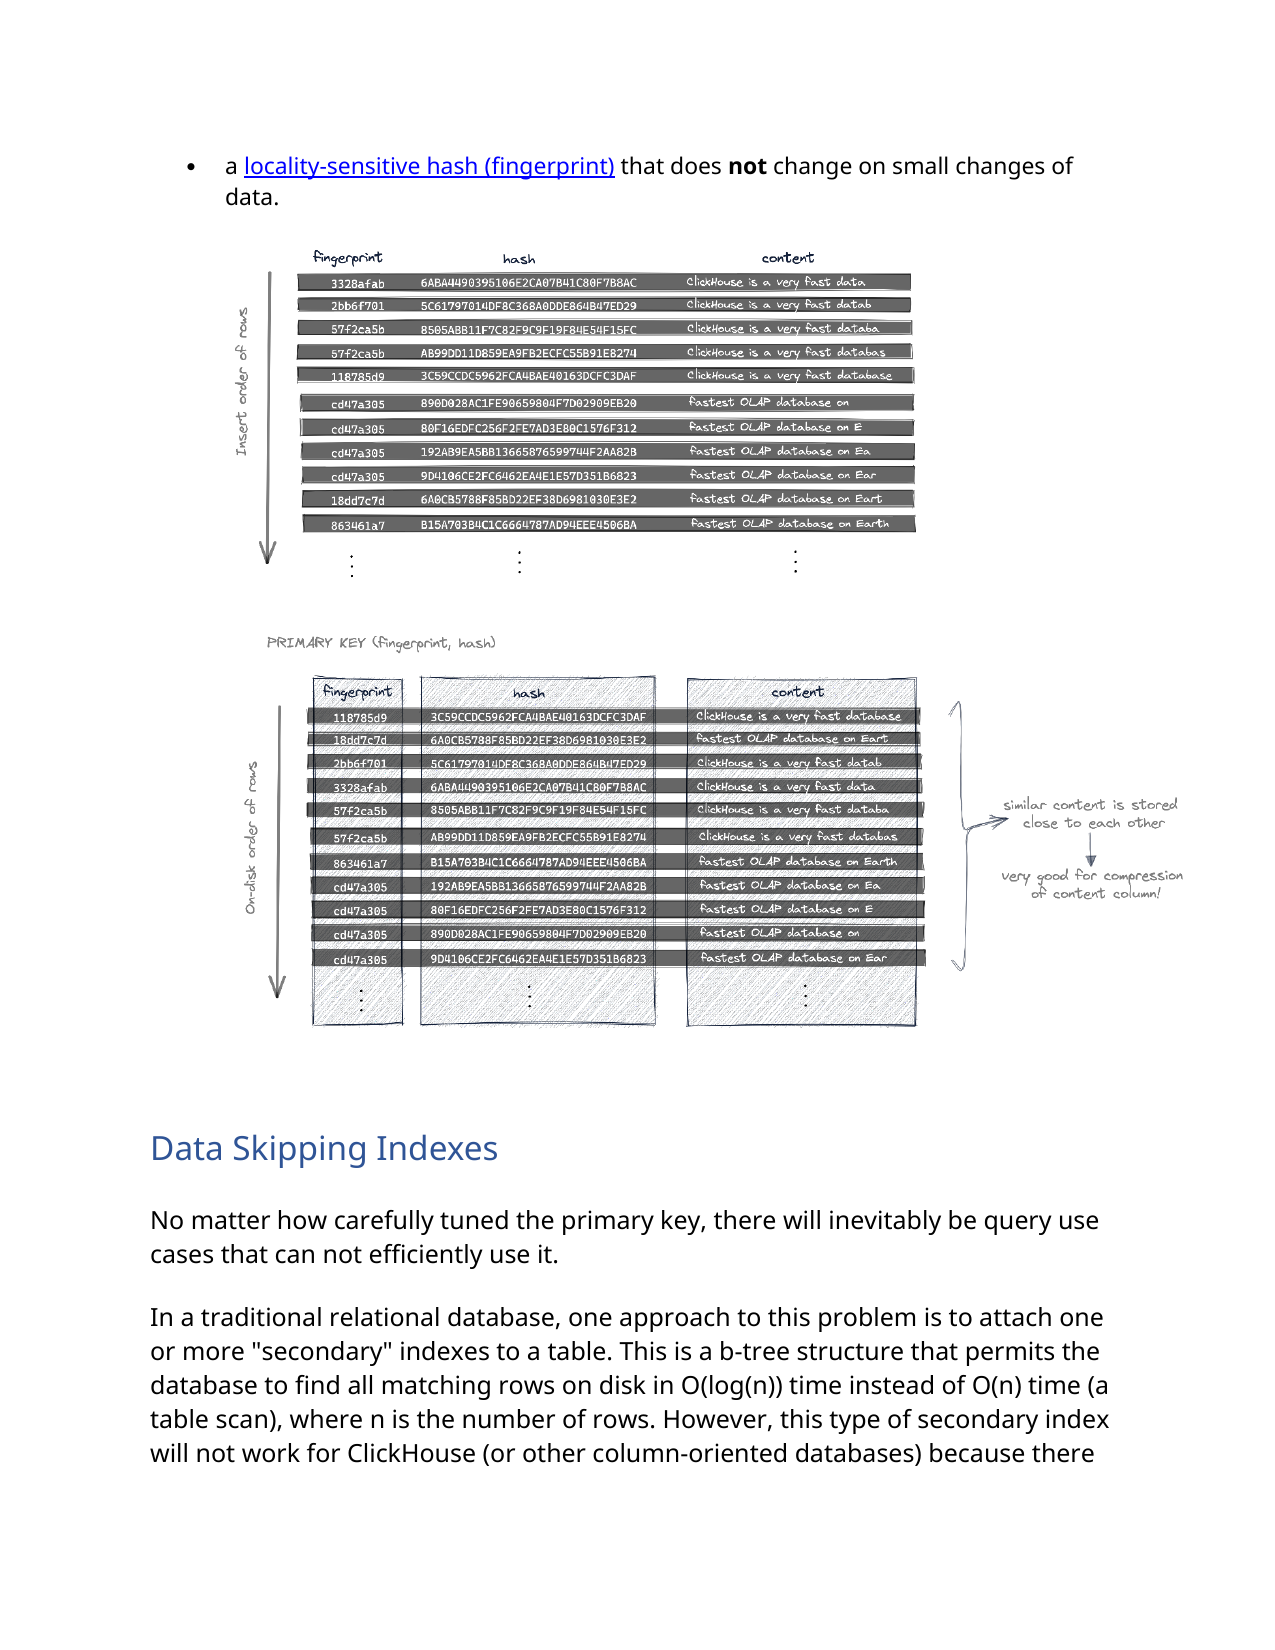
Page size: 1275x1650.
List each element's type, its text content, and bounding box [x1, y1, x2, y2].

subtitle Data Skipping Indexes [150, 1124, 1125, 1170]
list a locality-sensitive hash (fingerprint) that does not change on small changes of data. [187, 150, 1125, 212]
picture [225, 241, 1197, 1032]
text No matter how carefully tuned the primary key, there will inevitably be query use cases that can not efficiently use it. [150, 1203, 1125, 1271]
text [150, 1300, 1125, 1470]
